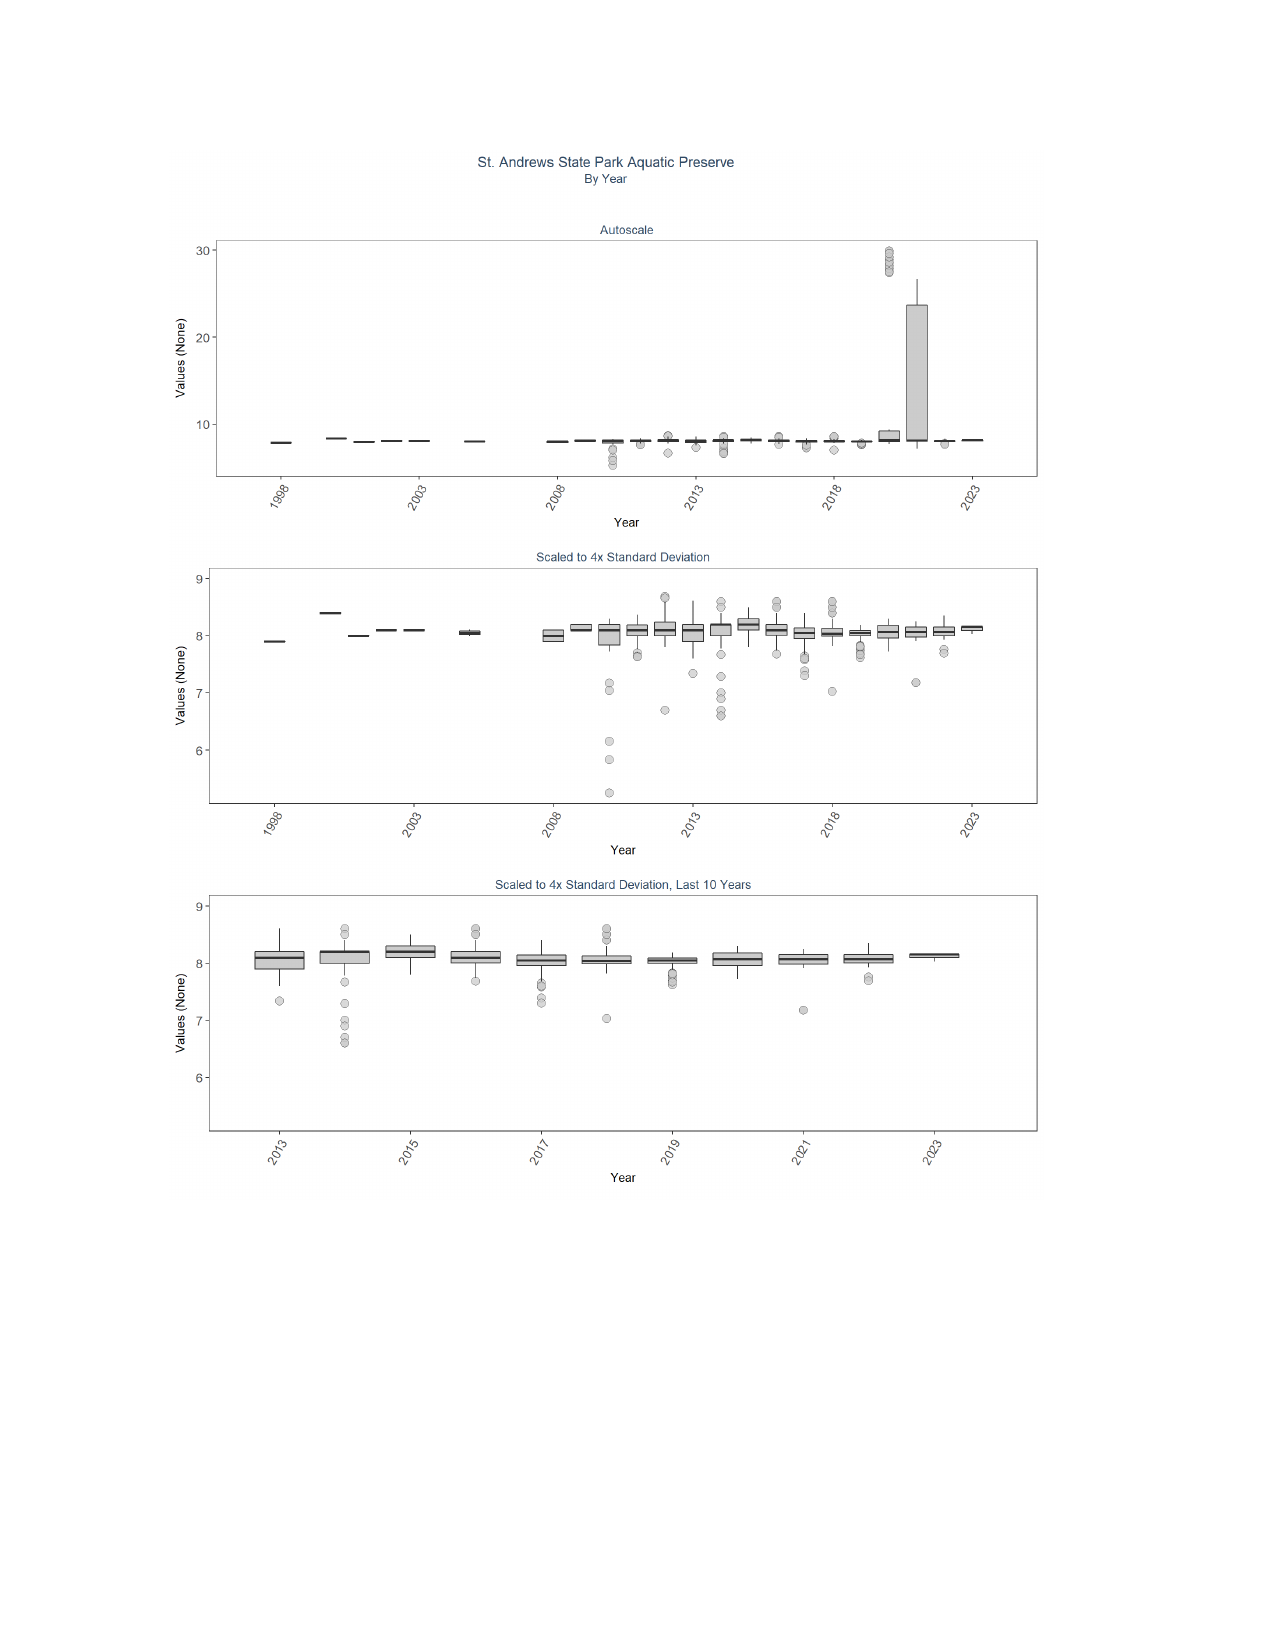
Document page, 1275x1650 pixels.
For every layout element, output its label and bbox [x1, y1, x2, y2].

picture [168, 150, 1044, 1200]
